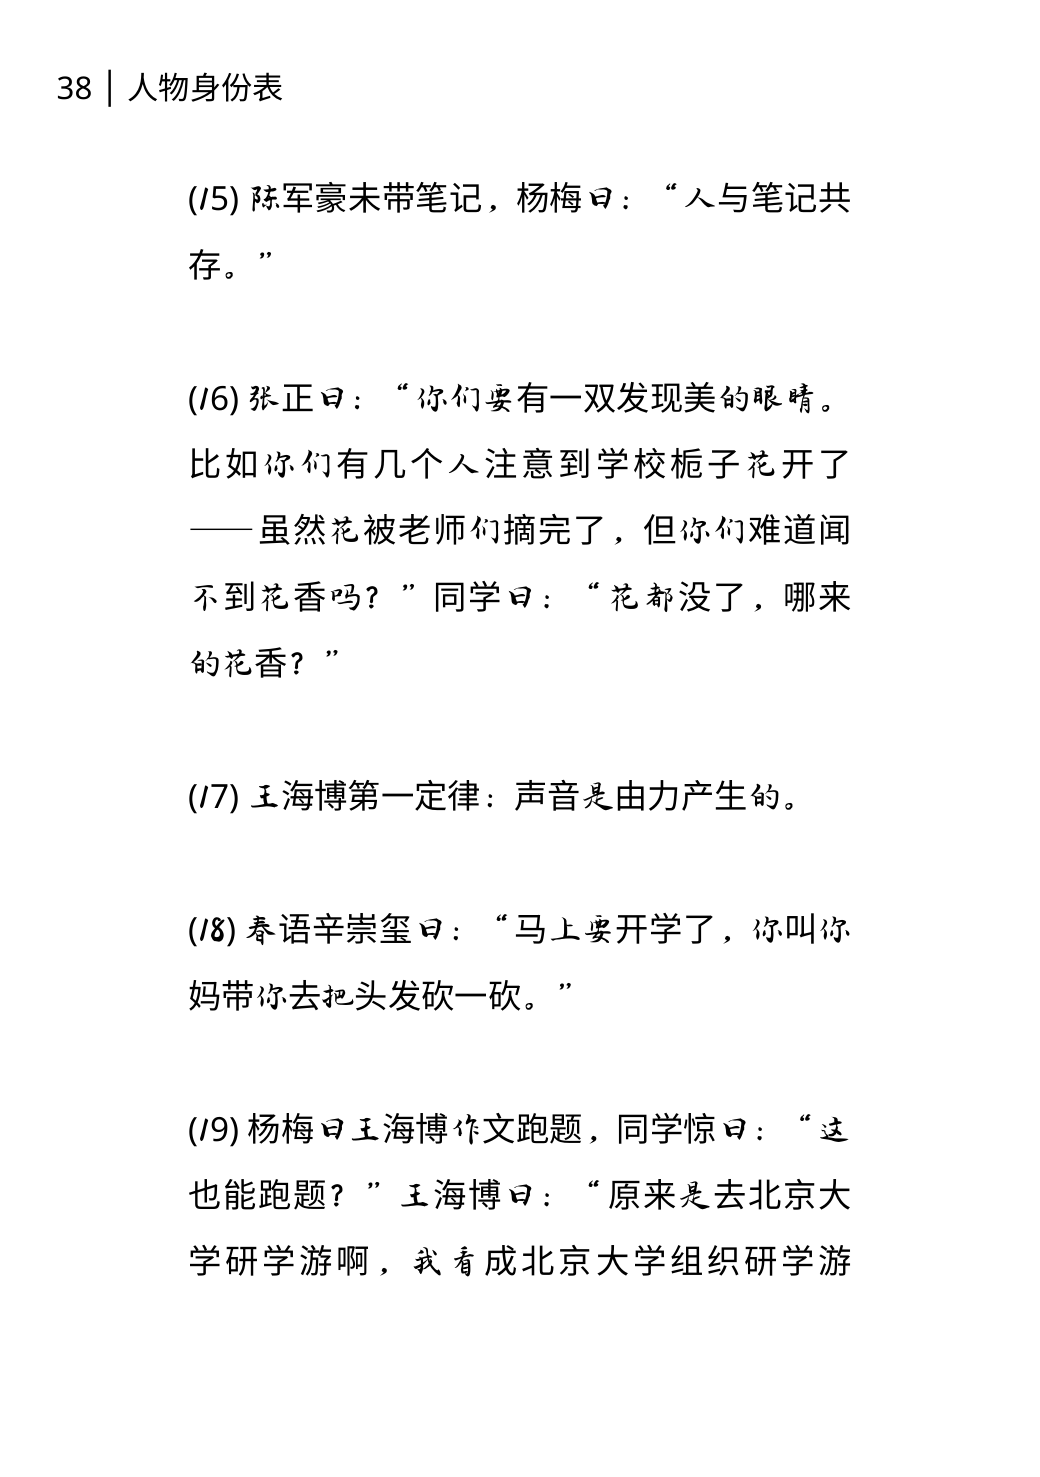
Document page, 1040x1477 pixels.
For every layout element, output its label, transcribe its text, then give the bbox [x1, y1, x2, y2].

list 张正曰：“你们要有一双发现美的眼睛。比如你们有几个人注意到学校栀子花开了——虽然花被老师们摘完了，但你们难道闻不到花香吗？”同学曰：“花都没了，哪来的花香？” [188, 366, 852, 698]
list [188, 1097, 852, 1296]
list 陈军豪未带笔记，杨梅曰：“人与笔记共存。” [188, 166, 852, 299]
list 王海博第一定律：声音是由力产生的。 [188, 764, 852, 831]
list 春语辛崇玺曰：“马上要开学了，你叫你妈带你去把头发砍一砍。” [188, 897, 852, 1030]
